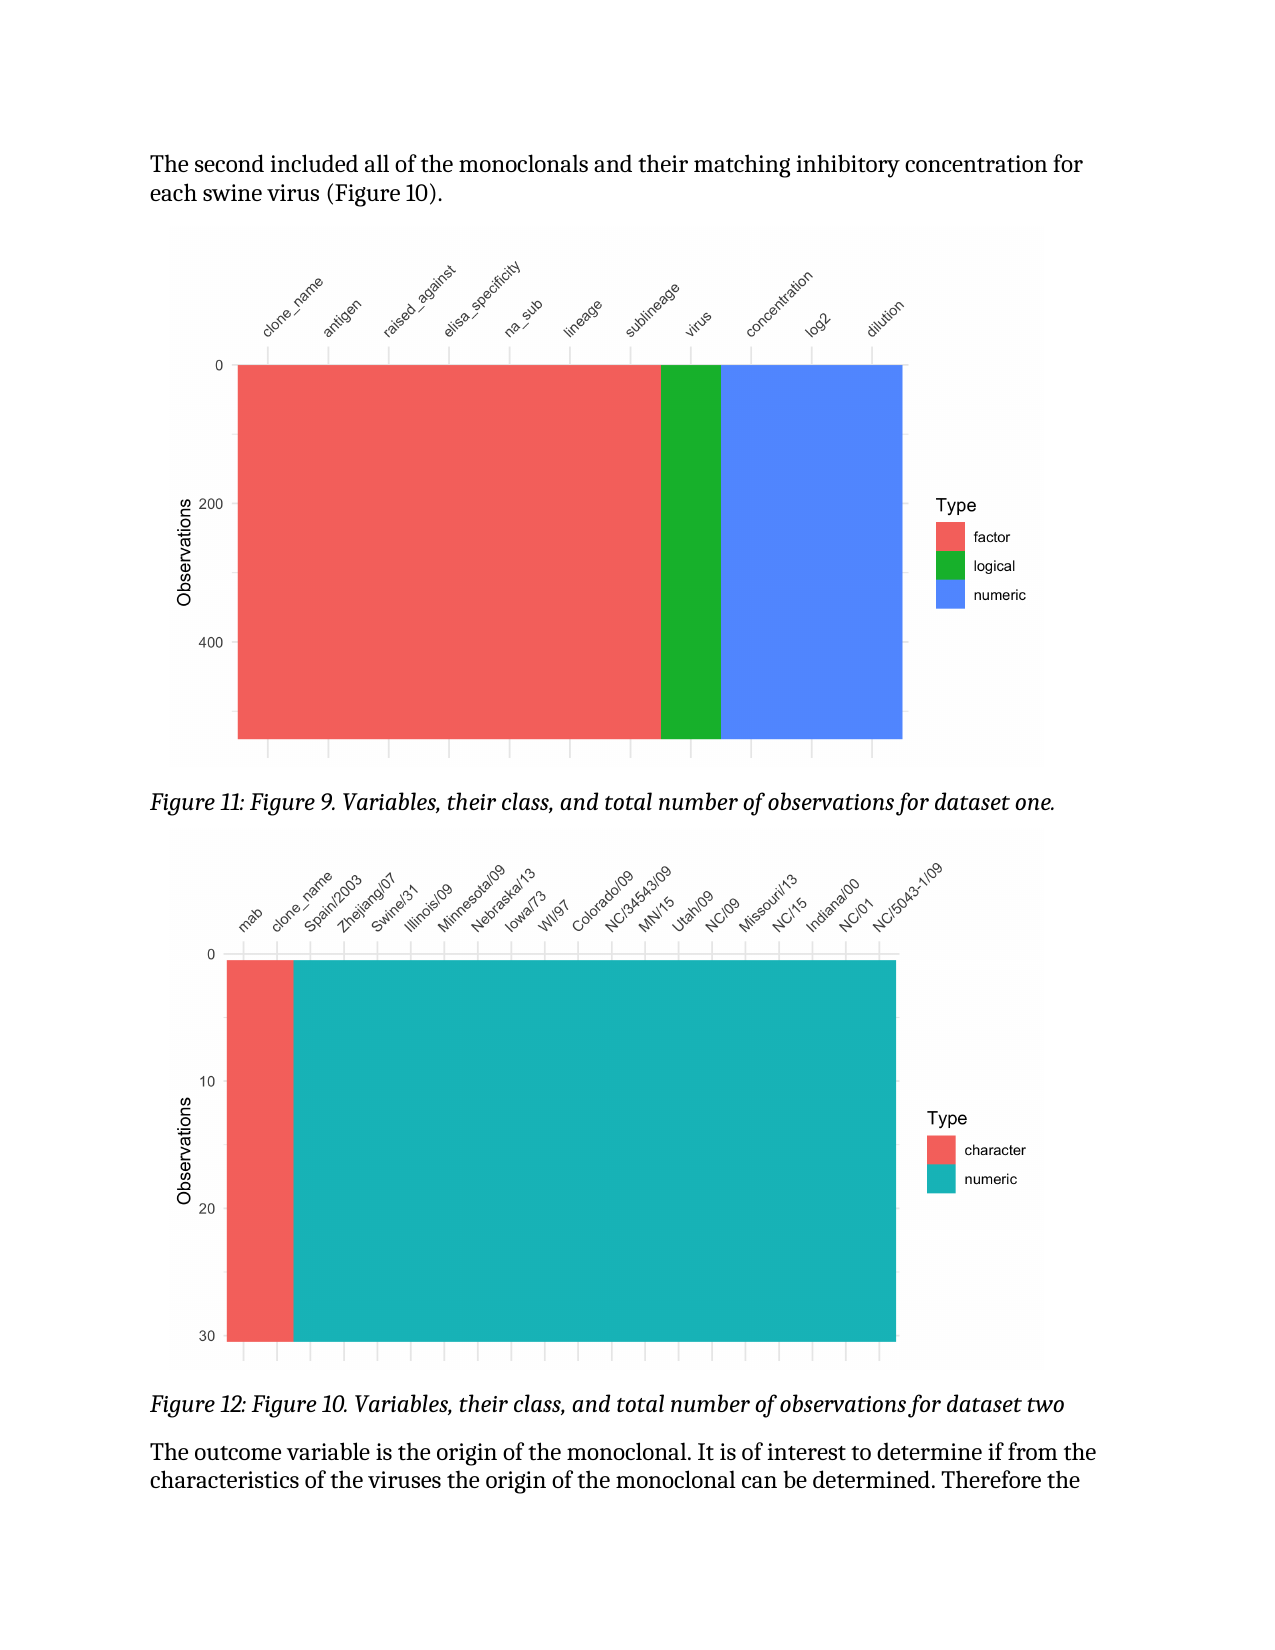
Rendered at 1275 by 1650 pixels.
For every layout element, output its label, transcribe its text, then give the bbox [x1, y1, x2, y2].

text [150, 150, 1125, 207]
text Figure 12: Figure 10. Variables, their class, and total number of observations for dataset two [150, 1390, 1125, 1419]
picture [168, 226, 1044, 767]
picture [168, 828, 1044, 1370]
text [150, 1438, 1125, 1495]
text Figure 11: Figure 9. Variables, their class, and total number of observations for dataset one. [150, 788, 1125, 816]
